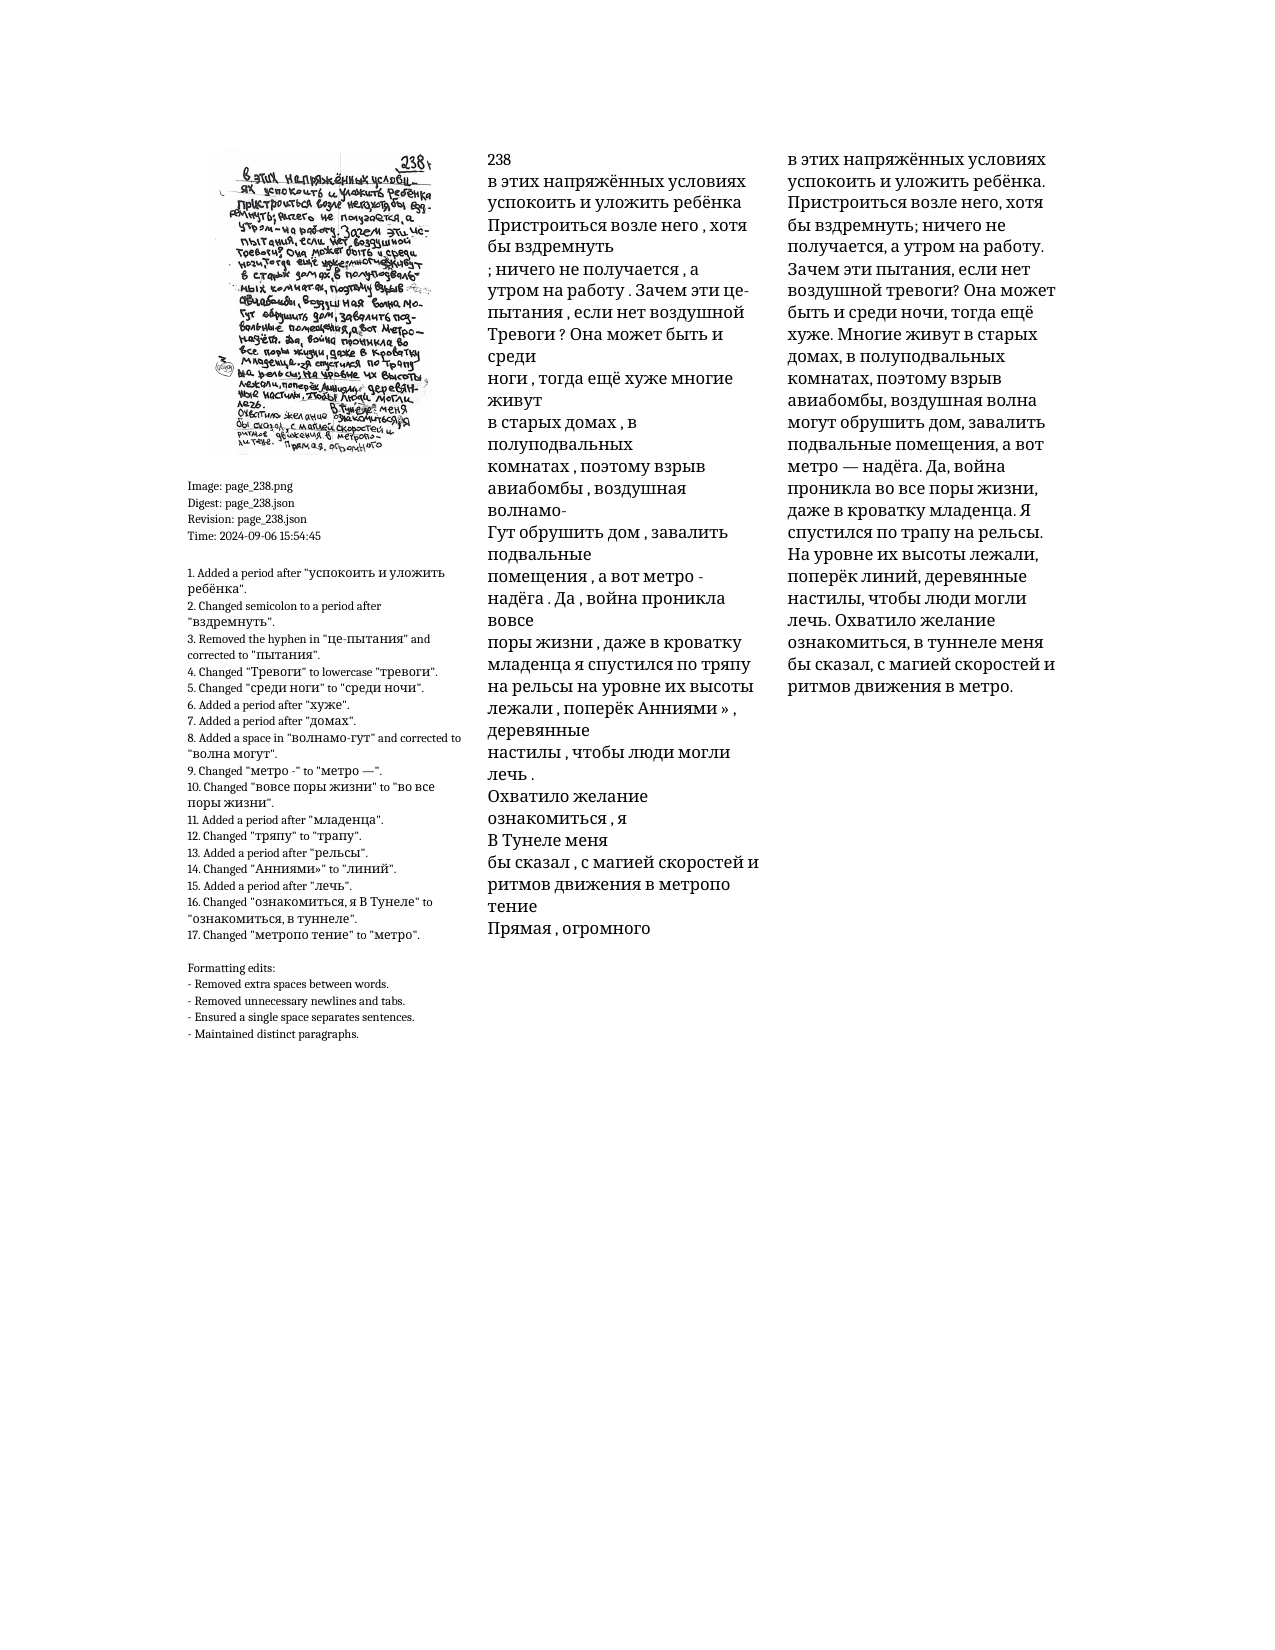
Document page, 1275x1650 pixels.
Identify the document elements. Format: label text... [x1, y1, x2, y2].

picture [206, 150, 432, 455]
table_header Image: page_238.png Digest: page_238.json Revision: page_238.json Time: 2024-09-06 15:54:45 1. Added a period after "успокоить и уложить ребёнка". 2. Changed semicolon to a period after "вздремнуть". 3. Removed the hyphen in "це-пытания" and corrected to "пытания". 4. Changed "Тревоги" to lowercase "тревоги". 5. Changed "среди ноги" to "среди ночи". 6. Added a period after "хуже". 7. Added a period after "домах". 8. Added a space in "волнамо-гут" and corrected to "волна могут". 9. Changed "метро -" to "метро —". 10. Changed "вовсе поры жизни" to "во все поры жизни". 11. Added a period after "младенца". 12. Changed "тряпу" to "трапу". 13. Added a period after "рельсы". 14. Changed "Анниями»" to "линий". 15. Added a period after "лечь". 16. Changed "ознакомиться, я В Тунеле" to "ознакомиться, в туннеле". 17. Changed "метропо тение" to "метро". Formatting edits: - Removed extra spaces between words. - Removed unnecessary newlines and tabs. - Ensured a single space separates sentences. - Maintained distinct paragraphs. [176, 150, 476, 1500]
table_header в этих напряжённых условиях успокоить и уложить ребёнка. Пристроиться возле него, хотя бы вздремнуть; ничего не получается, а утром на работу. Зачем эти пытания, если нет воздушной тревоги? Она может быть и среди ночи, тогда ещё хуже. Многие живут в старых домах, в полуподвальных комнатах, поэтому взрыв авиабомбы, воздушная волна могут обрушить дом, завалить подвальные помещения, а вот метро — надёга. Да, война проникла во все поры жизни, даже в кроватку младенца. Я спустился по трапу на рельсы. На уровне их высоты лежали, поперёк линий, деревянные настилы, чтобы люди могли лечь. Охватило желание ознакомиться, в туннеле меня бы сказал, с магией скоростей и ритмов движения в метро. [776, 150, 1076, 1500]
table_header 238 в этих напряжённых условиях успокоить и уложить ребёнка Пристроиться возле него , хотя бы вздремнуть ; ничего не получается , а утром на работу . Зачем эти це- пытания , если нет воздушной Тревоги ? Она может быть и среди ноги , тогда ещё хуже многие живут в старых домах , в полуподвальных комнатах , поэтому взрыв авиабомбы , воздушная волнамо- Гут обрушить дом , завалить подвальные помещения , а вот метро - надёга . Да , война проникла вовсе поры жизни , даже в кроватку младенца я спустился по тряпу на рельсы на уровне их высоты лежали , поперёк Анниями » , деревянные настилы , чтобы люди могли лечь . Охватило желание ознакомиться , я В Тунеле меня бы сказал , с магией скоростей и ритмов движения в метропо тение Прямая , огромного [476, 150, 776, 1500]
